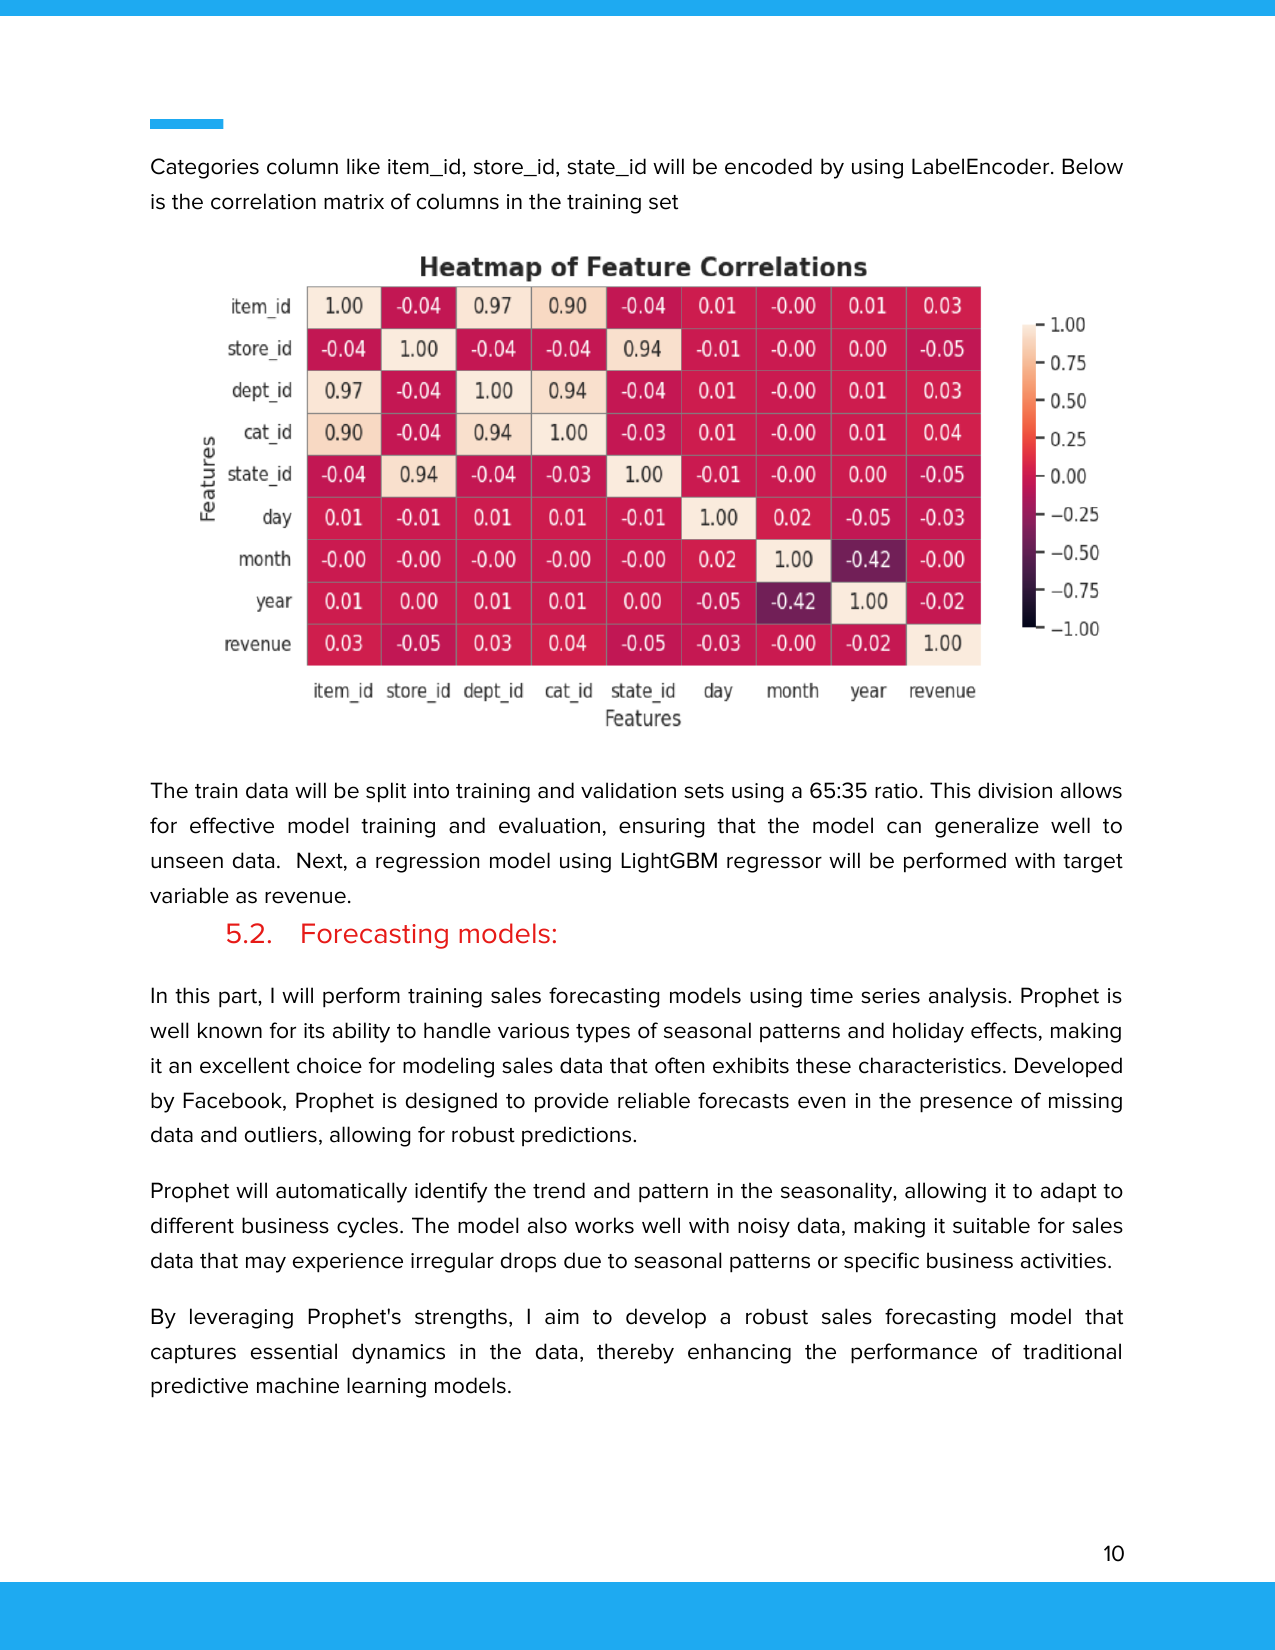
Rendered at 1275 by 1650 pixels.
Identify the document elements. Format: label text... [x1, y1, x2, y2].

picture [0, 1582, 1275, 1650]
text In this part, I will perform training sales forecasting models using time series analysis. Prophet is well known for its ability to handle various types of seasonal patterns and holiday effects, making it an excellent choice for modeling sales data that often exhibits these characteristics. Developed by Facebook, Prophet is designed to provide reliable forecasts even in the presence of missing data and outliers, allowing for robust predictions. [150, 982, 1125, 1150]
text Categories column like item_id, store_id, state_id will be encoded by using LabelEncoder. Below is the correlation matrix of columns in the training set [150, 154, 1125, 217]
picture [0, 0, 1275, 16]
text By leveraging Prophet's strengths, I aim to develop a robust sales forecasting model that captures essential dynamics in the data, thereby enhancing the performance of traditional predictive machine learning models. [150, 1303, 1125, 1401]
subtitle Forecasting models: [225, 917, 1125, 953]
text Prophet will automatically identify the trend and pattern in the seasonality, allowing it to adapt to different business cycles. The model also works well with noisy data, making it suitable for sales data that may experience irregular drops due to seasonal patterns or specific business activities. [150, 1178, 1125, 1275]
picture [150, 244, 1125, 750]
text The train data will be split into training and validation sets using a 65:35 ratio. This division allows for effective model training and evaluation, ensuring that the model can generalize well to unseen data. Next, a regression model using LightGBM regressor will be performed with target variable as revenue. [150, 777, 1125, 910]
picture [150, 119, 224, 129]
